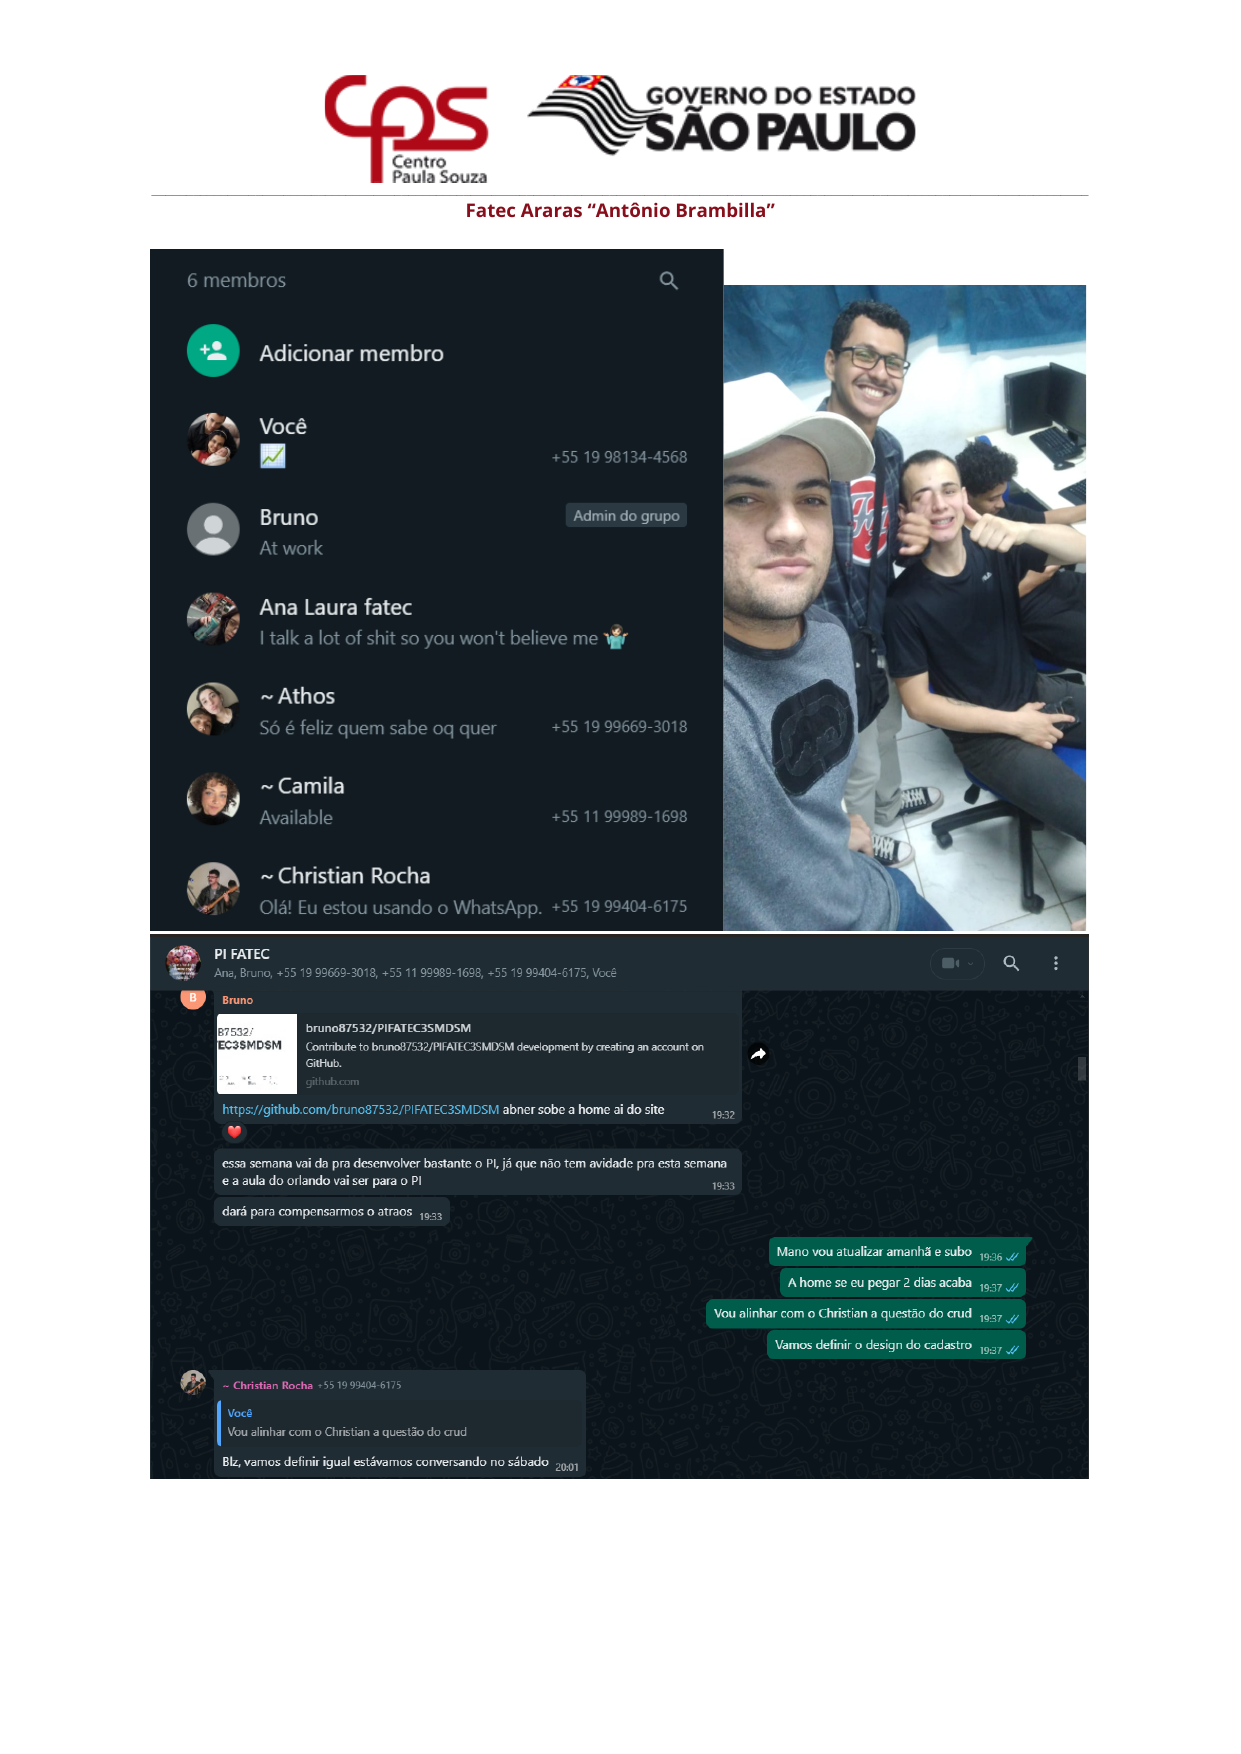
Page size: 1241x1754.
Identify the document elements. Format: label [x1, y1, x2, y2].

picture [150, 934, 1089, 1479]
picture [324, 75, 916, 183]
picture [150, 249, 1087, 931]
